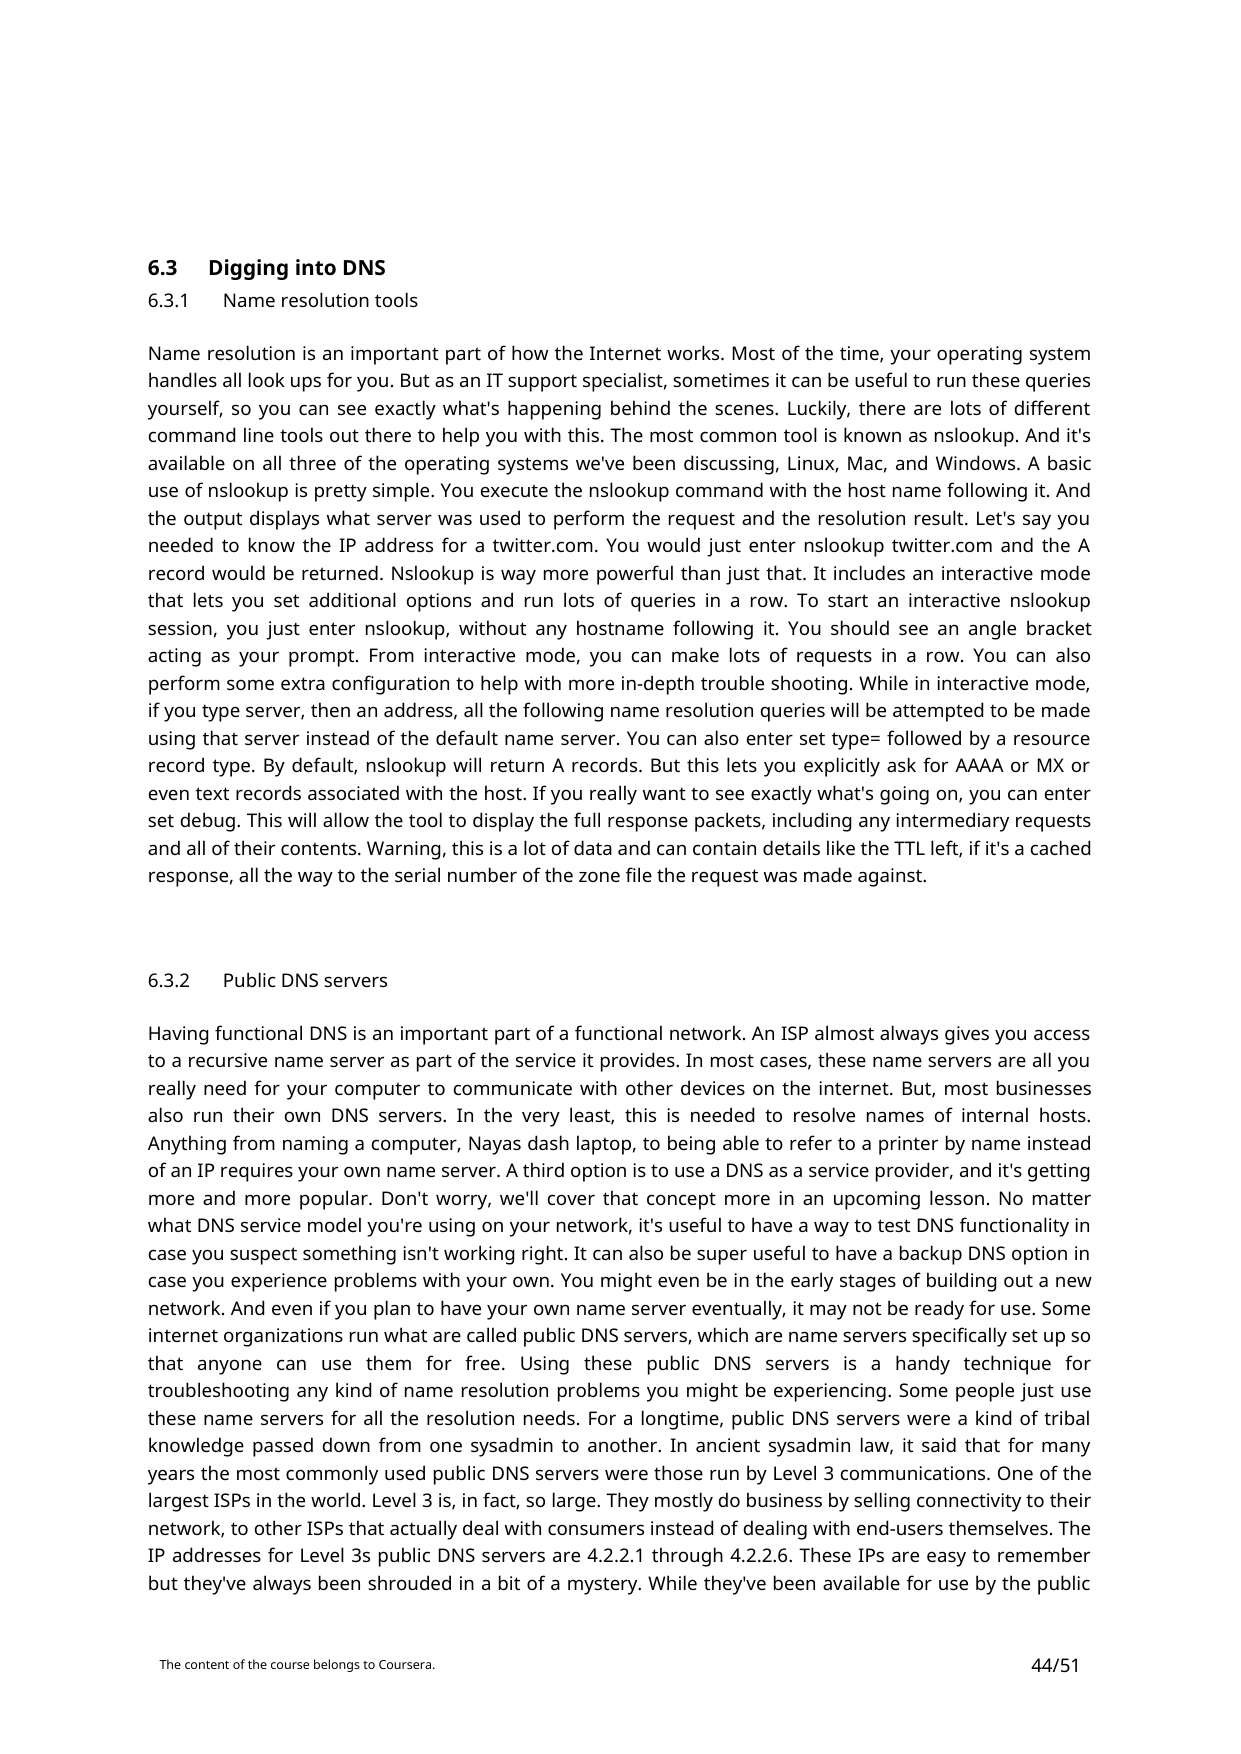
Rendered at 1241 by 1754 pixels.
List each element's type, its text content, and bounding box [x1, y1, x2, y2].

subtitle Public DNS servers [148, 967, 1093, 993]
text Name resolution is an important part of how the Internet works. Most of the time, your operating system handles all look ups for you. But as an IT support specialist, sometimes it can be useful to run these queries yourself, so you can see exactly what's happening behind the scenes. Luckily, there are lots of different command line tools out there to help you with this. The most common tool is known as nslookup. And it's available on all three of the operating systems we've been discussing, Linux, Mac, and Windows. A basic use of nslookup is pretty simple. You execute the nslookup command with the host name following it. And the output displays what server was used to perform the request and the resolution result. Let's say you needed to know the IP address for a twitter.com. You would just enter nslookup twitter.com and the A record would be returned. Nslookup is way more powerful than just that. It includes an interactive mode that lets you set additional options and run lots of queries in a row. To start an interactive nslookup session, you just enter nslookup, without any hostname following it. You should see an angle bracket acting as your prompt. From interactive mode, you can make lots of requests in a row. You can also perform some extra configuration to help with more in-depth trouble shooting. While in interactive mode, if you type server, then an address, all the following name resolution queries will be attempted to be made using that server instead of the default name server. You can also enter set type= followed by a resource record type. By default, nslookup will return A records. But this lets you explicitly ask for AAAA or MX or even text records associated with the host. If you really want to see exactly what's going on, you can enter set debug. This will allow the tool to display the full response packets, including any intermediary requests and all of their contents. Warning, this is a lot of data and can contain details like the TTL left, if it's a cached response, all the way to the serial number of the zone file the request was made against. [148, 340, 1093, 888]
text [148, 1020, 1093, 1595]
subtitle Name resolution tools [148, 287, 1093, 313]
subtitle Digging into DNS [148, 253, 1093, 281]
